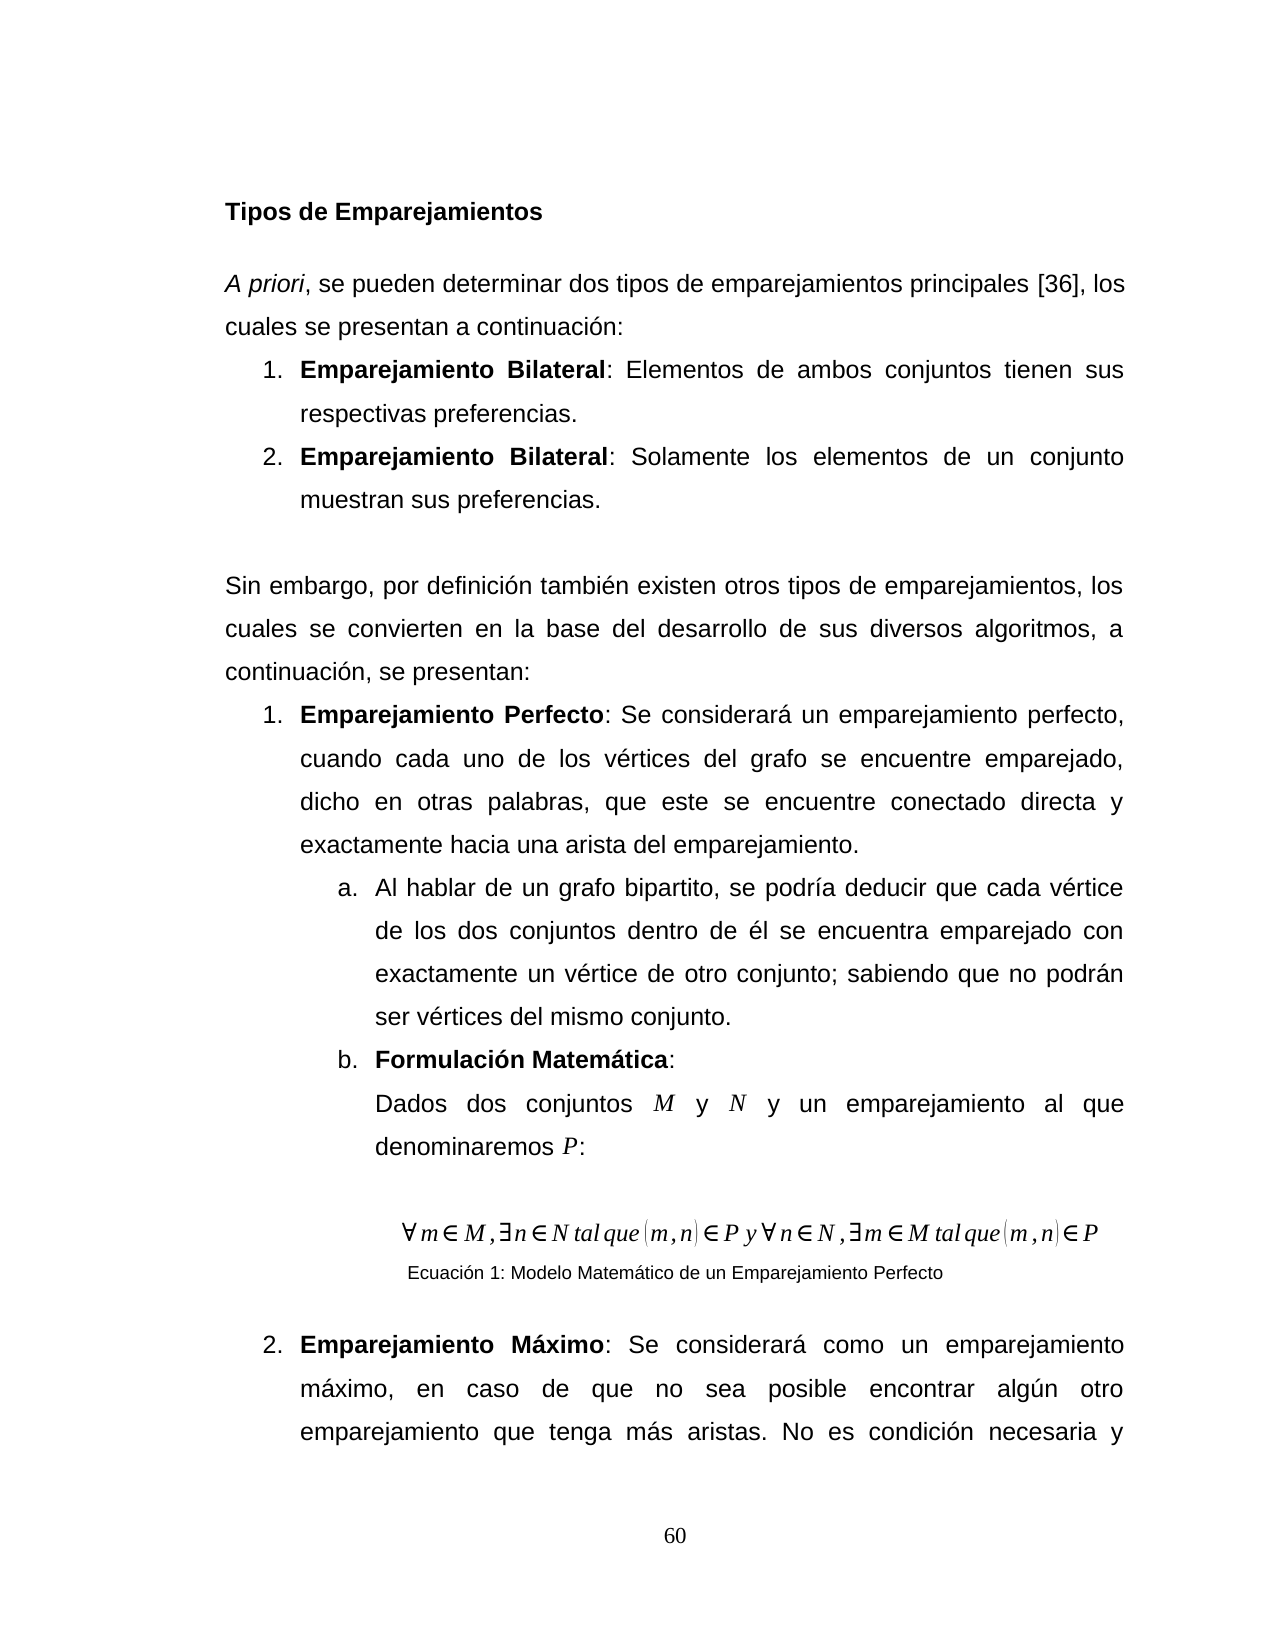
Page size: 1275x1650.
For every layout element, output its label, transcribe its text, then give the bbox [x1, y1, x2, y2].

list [262, 1330, 1125, 1445]
text Sin embargo, por definición también existen otros tipos de emparejamientos, los cuales se convierten en la base del desarrollo de sus diversos algoritmos, a continuación, se presentan: [225, 571, 1125, 686]
text A priori, se pueden determinar dos tipos de emparejamientos principales , los cuales se presentan a continuación: [225, 269, 1125, 341]
list Emparejamiento Bilateral: Elementos de ambos conjuntos tienen sus respectivas preferencias. [262, 355, 1125, 427]
list Emparejamiento Perfecto: Se considerará un emparejamiento perfecto, cuando cada uno de los vértices del grafo se encuentre emparejado, dicho en otras palabras, que este se encuentre conectado directa y exactamente hacia una arista del emparejamiento. [262, 700, 1125, 858]
list Formulación Matemática: [337, 1045, 1125, 1074]
subtitle Tipos de Emparejamientos [225, 197, 1125, 226]
text Ecuación 1: Modelo Matemático de un Emparejamiento Perfecto [225, 1262, 1125, 1283]
list Dados dos conjuntos y y un emparejamiento al que denominaremos : [375, 1088, 1125, 1160]
list Al hablar de un grafo bipartito, se podría deducir que cada vértice de los dos conjuntos dentro de él se encuentra emparejado con exactamente un vértice de otro conjunto; sabiendo que no podrán ser vértices del mismo conjunto. [337, 873, 1125, 1031]
list Emparejamiento Bilateral: Solamente los elementos de un conjunto muestran sus preferencias. [262, 442, 1125, 513]
